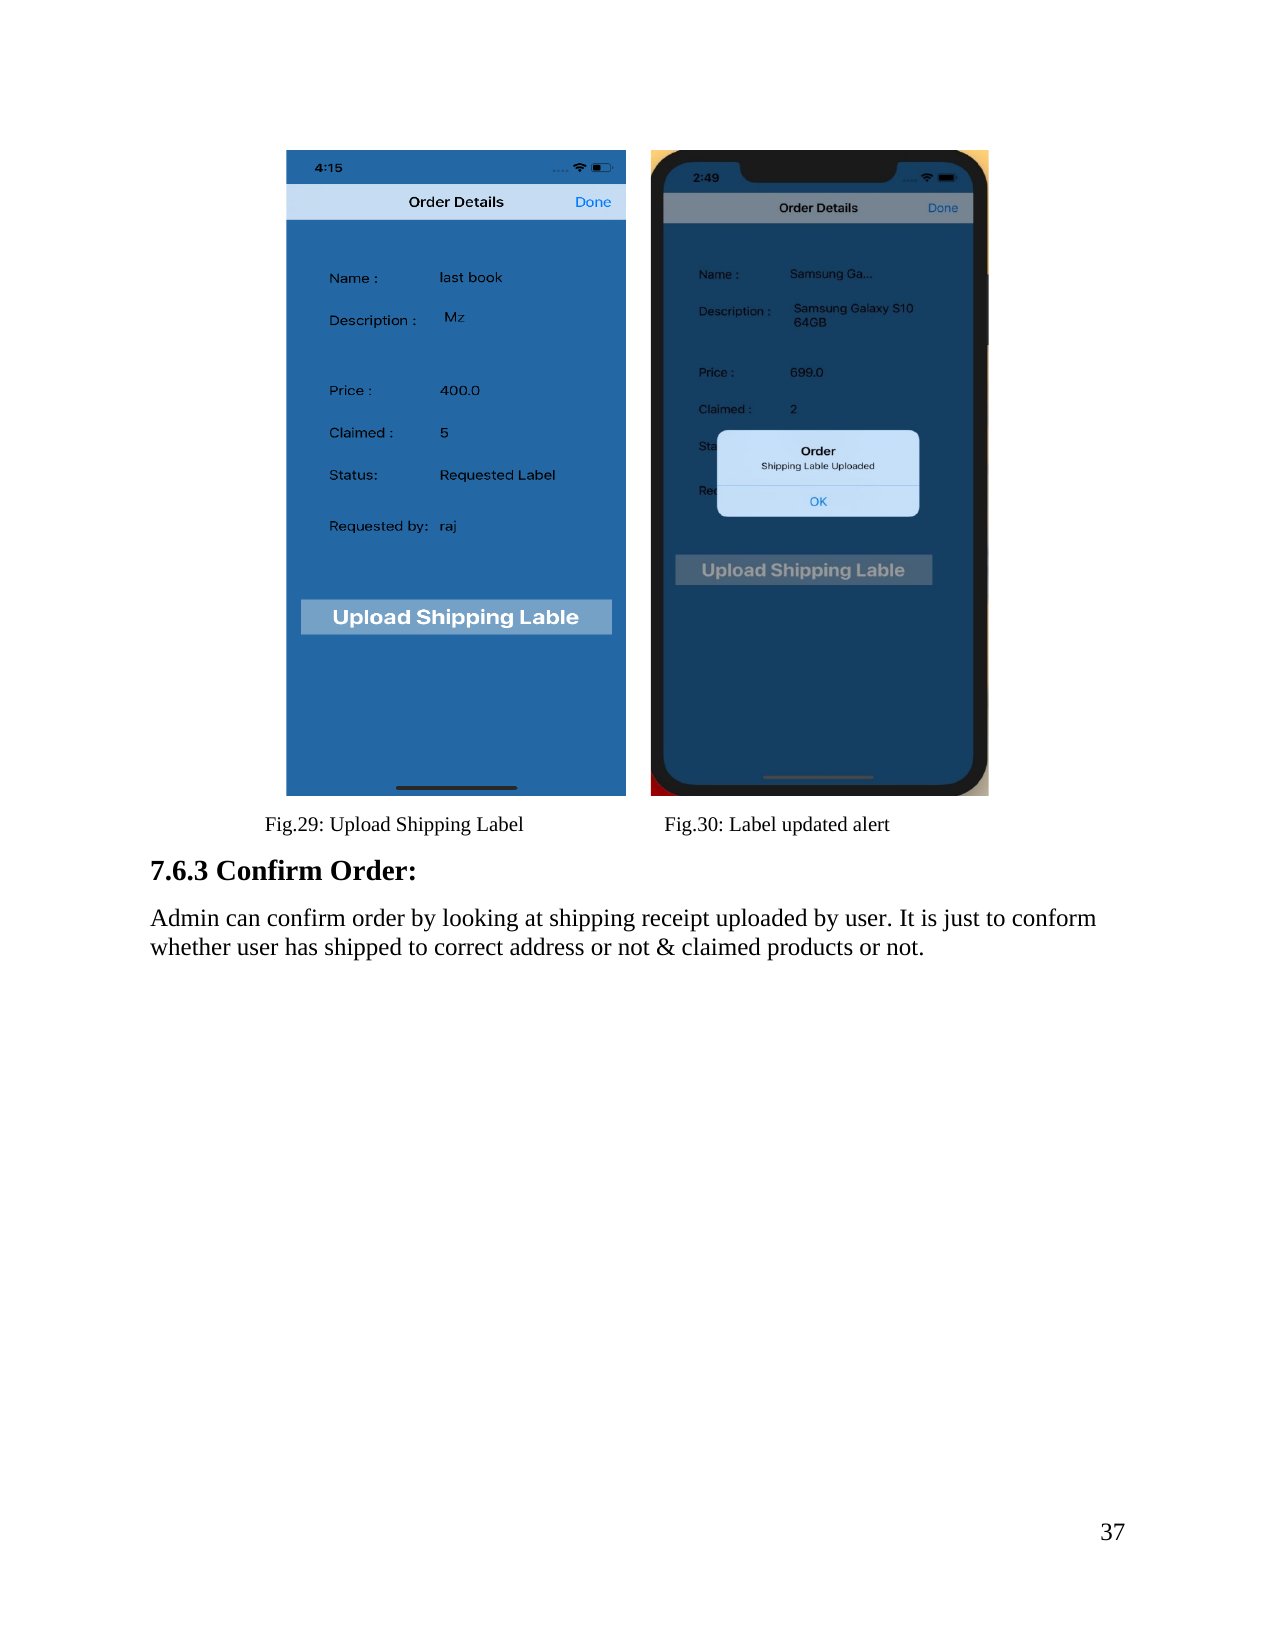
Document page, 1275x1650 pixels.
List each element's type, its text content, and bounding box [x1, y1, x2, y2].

picture [650, 150, 989, 796]
picture [286, 150, 626, 796]
text 7.6.3 Confirm Order: [150, 853, 1125, 886]
text Fig.29: Upload Shipping Label Fig.30: Label updated alert [150, 812, 1125, 836]
text Admin can confirm order by looking at shipping receipt uploaded by user. It is just to conform whether user has shipped to correct address or not & claimed products or not. [150, 903, 1125, 960]
